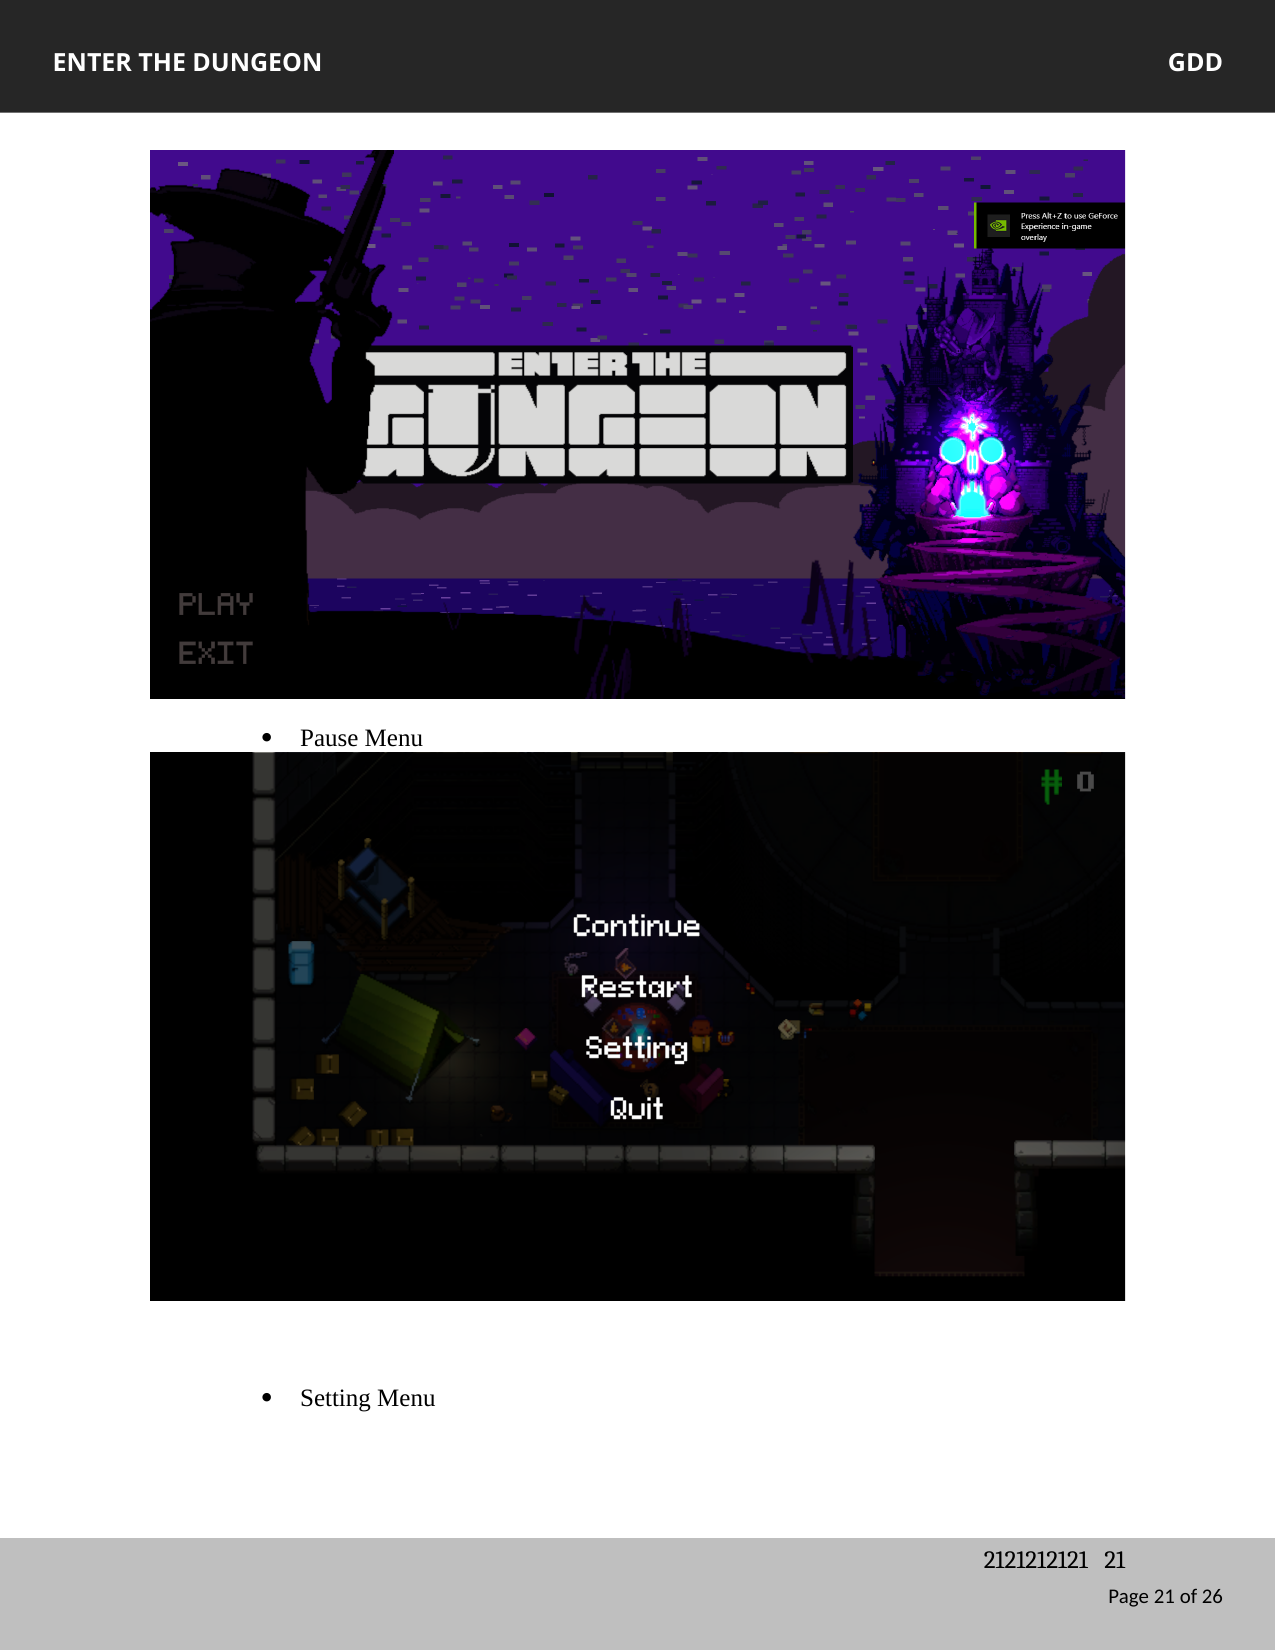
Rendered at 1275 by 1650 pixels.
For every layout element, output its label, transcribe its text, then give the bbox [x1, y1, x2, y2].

list Setting Menu [262, 1383, 1125, 1412]
picture [150, 752, 1125, 1301]
picture [150, 150, 1125, 699]
list Pause Menu [262, 723, 1125, 752]
